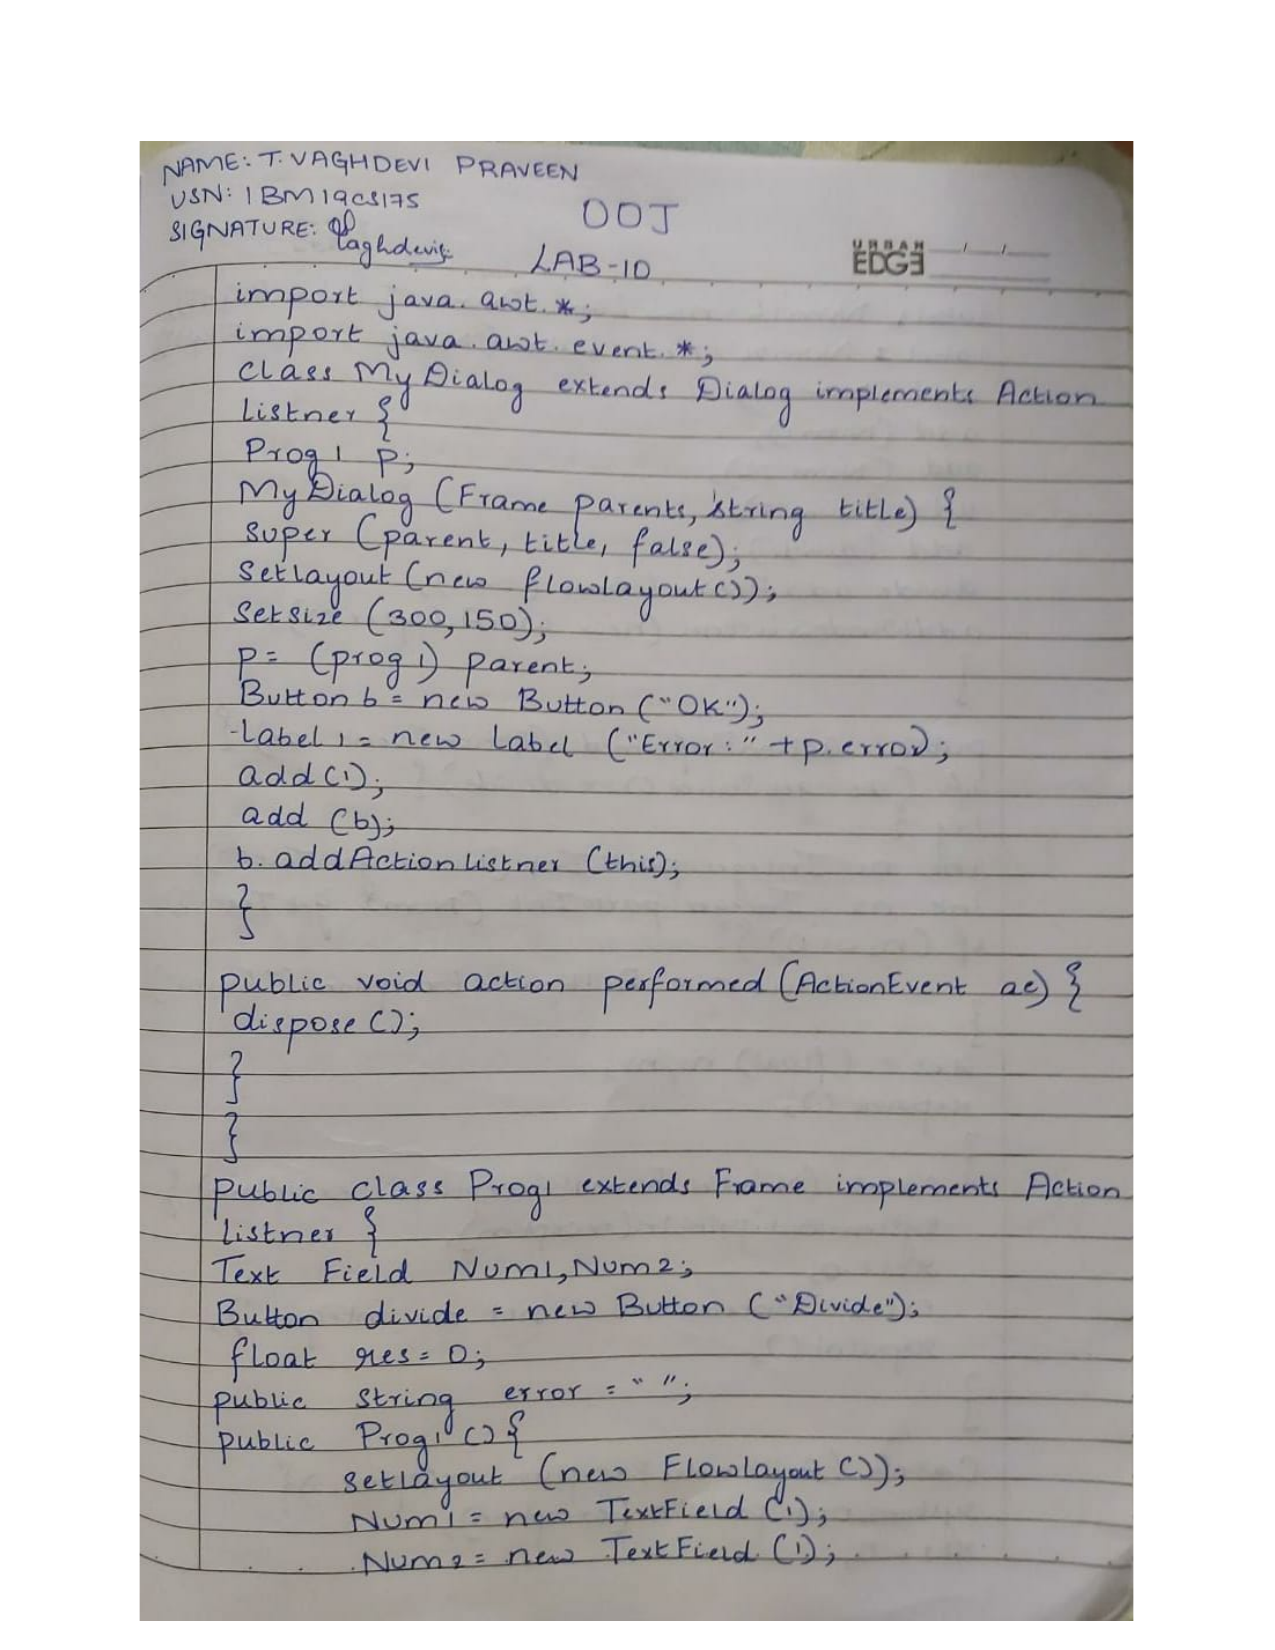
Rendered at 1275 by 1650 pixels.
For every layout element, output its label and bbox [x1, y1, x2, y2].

picture [139, 141, 1134, 1621]
